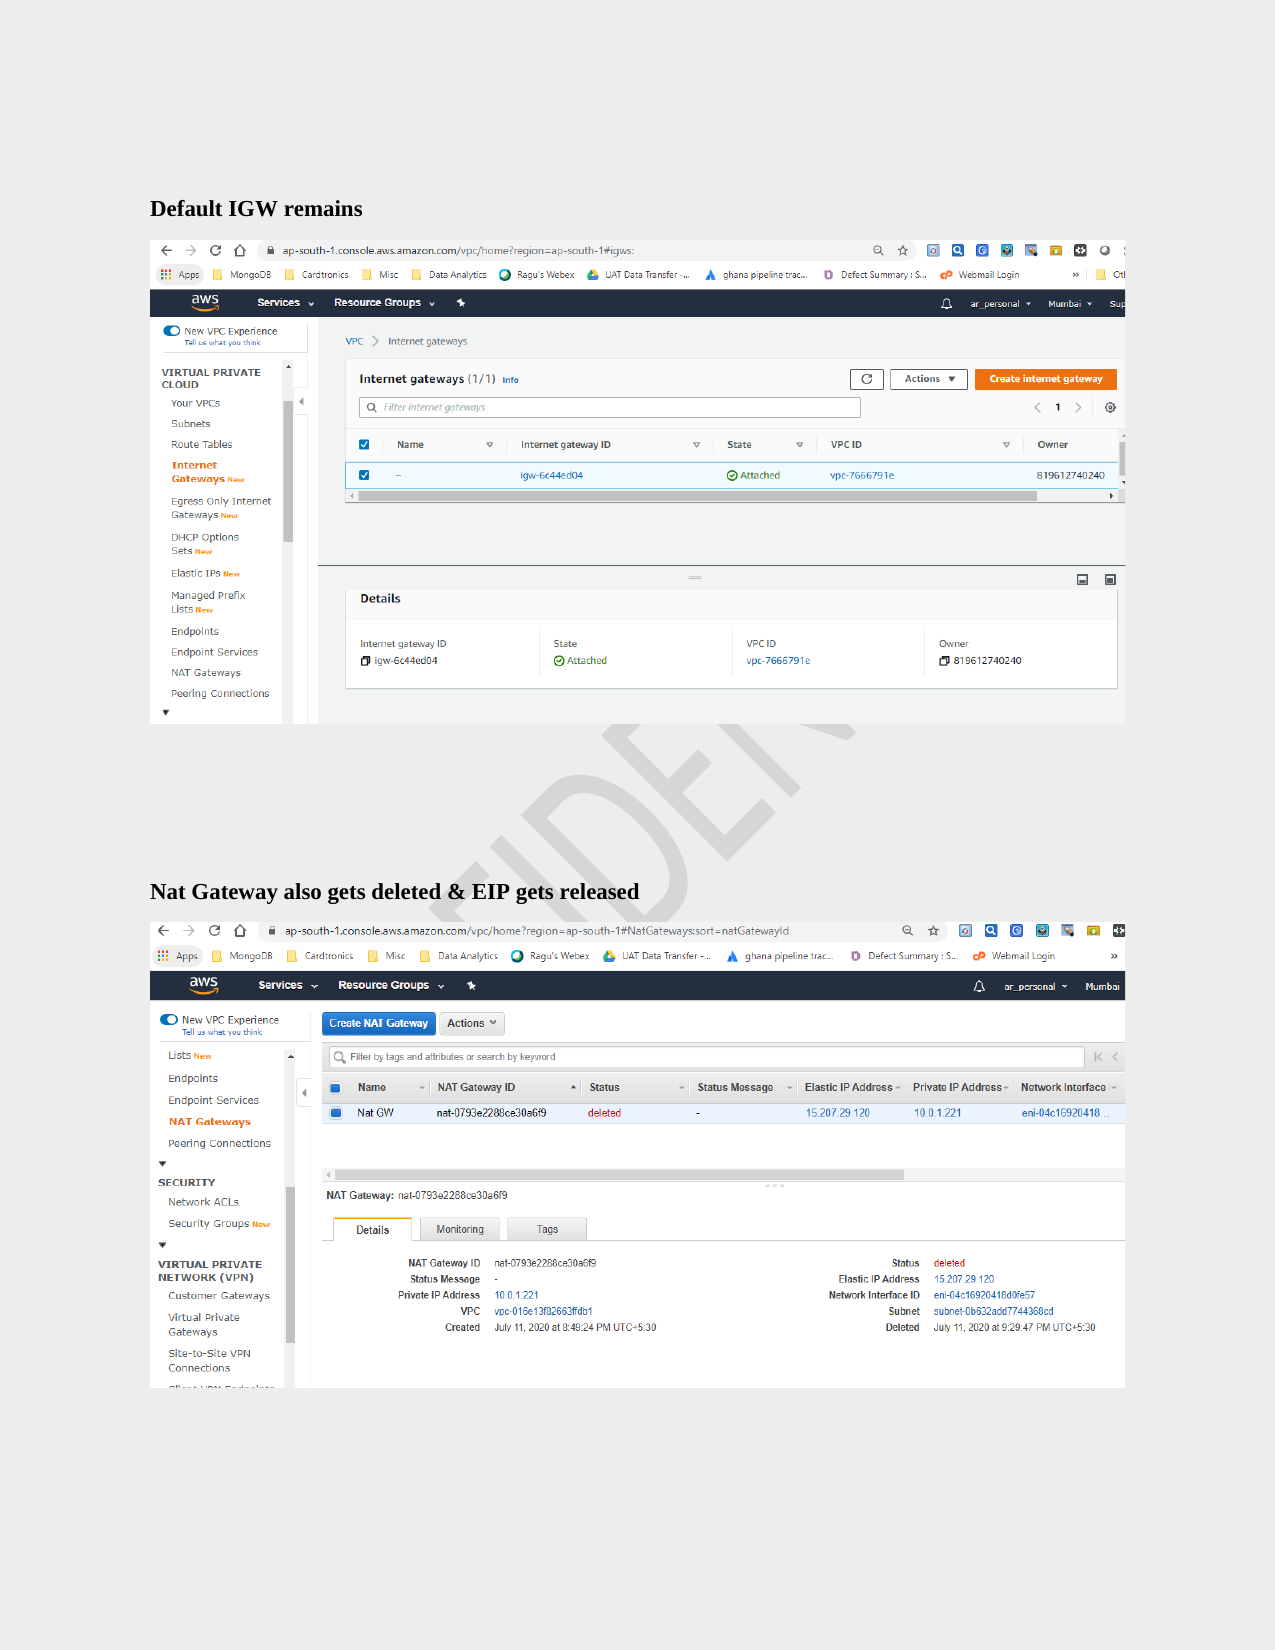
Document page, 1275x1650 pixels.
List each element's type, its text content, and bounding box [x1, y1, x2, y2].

text Nat Gateway also gets deleted & EIP gets released [150, 878, 1125, 904]
text Default IGW remains [150, 195, 1125, 221]
picture [150, 240, 1125, 724]
picture [150, 922, 1125, 1388]
